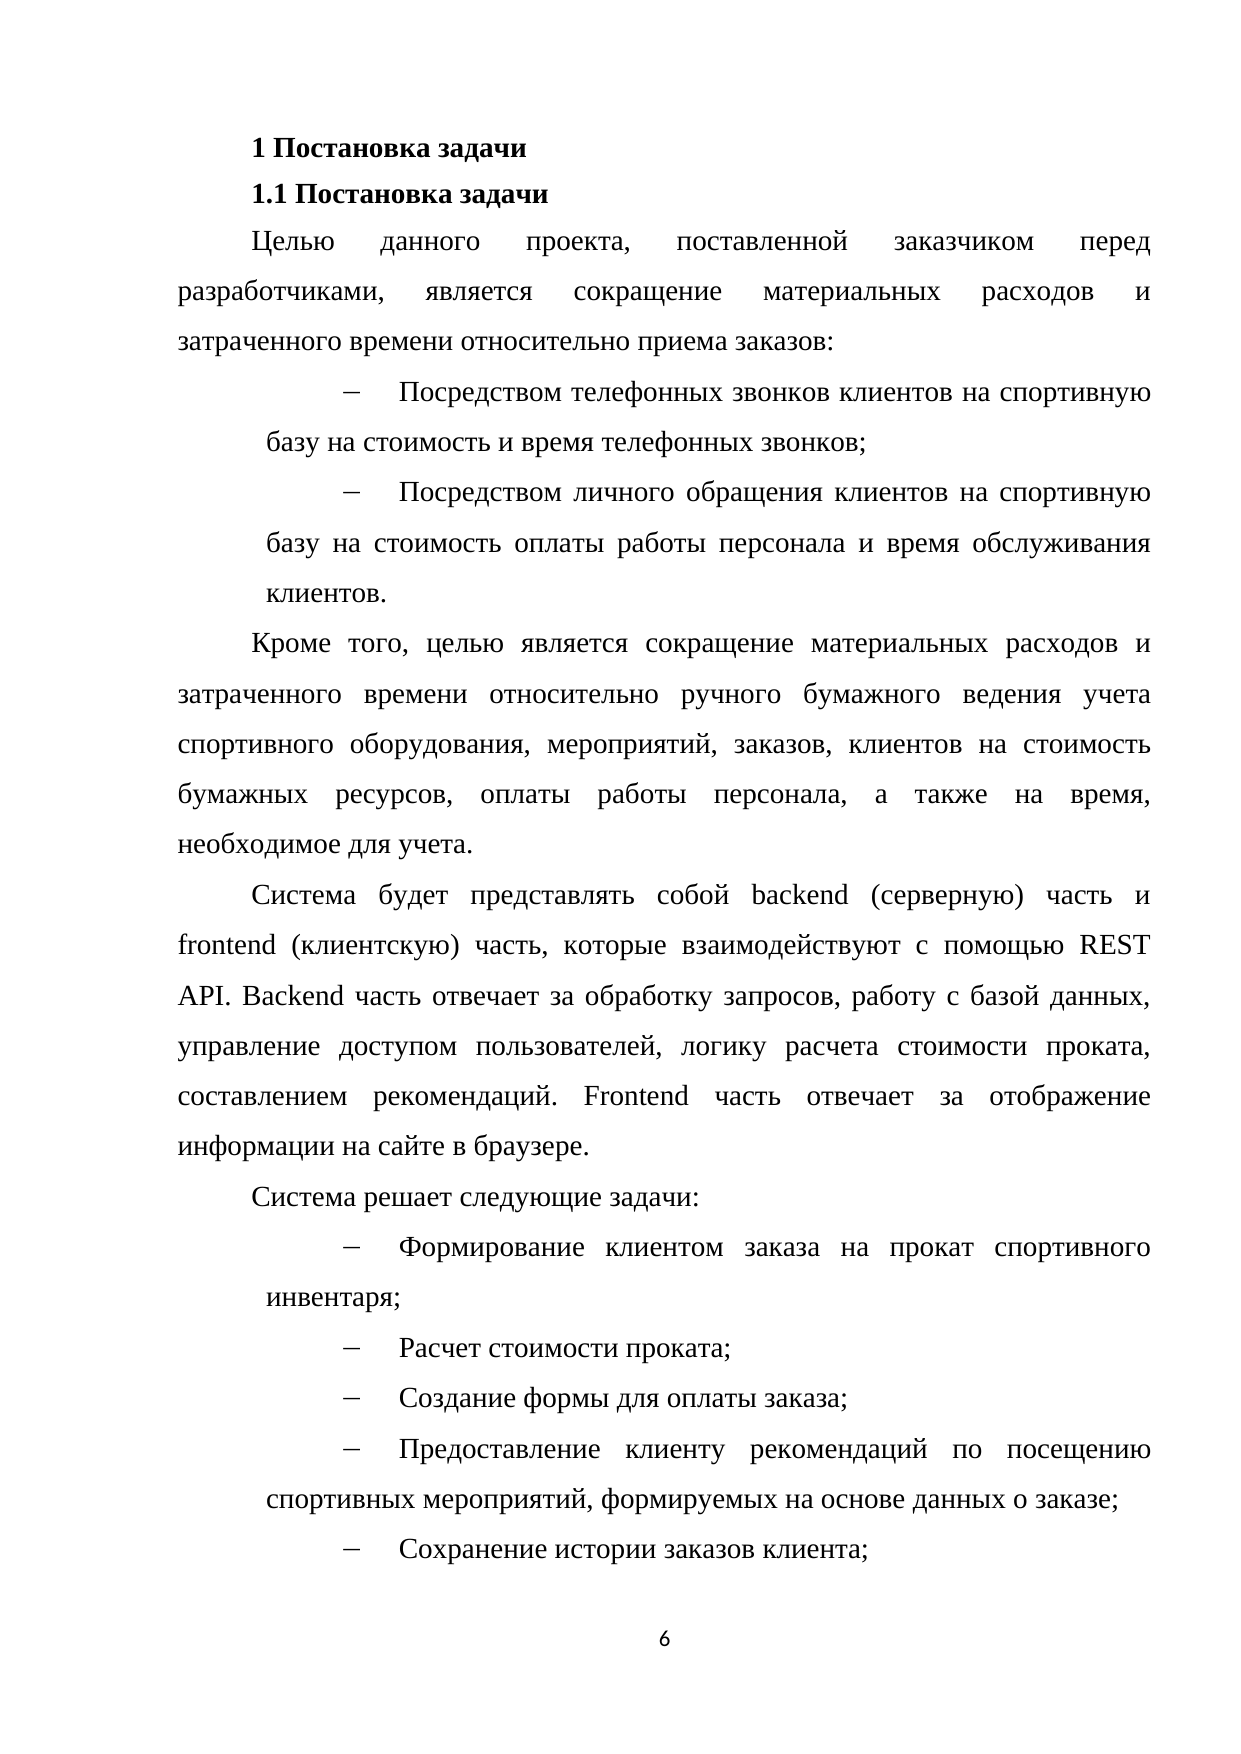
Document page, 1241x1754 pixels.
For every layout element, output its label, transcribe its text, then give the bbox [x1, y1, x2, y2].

text Предоставление клиенту рекомендаций по посещению спортивных мероприятий, формируемых на основе данных о заказе; [266, 1431, 1152, 1515]
text Постановка задачи [251, 177, 1152, 210]
text Сохранение истории заказов клиента; [266, 1531, 1152, 1565]
text Посредством личного обращения клиентов на спортивную базу на стоимость оплаты работы персонала и время обслуживания клиентов. [266, 474, 1152, 609]
text Расчет стоимости проката; [266, 1330, 1152, 1363]
text Формирование клиентом заказа на прокат спортивного инвентаря; [266, 1229, 1152, 1313]
text Кроме того, целью является сокращение материальных расходов и затраченного времени относительно ручного бумажного ведения учета спортивного оборудования, мероприятий, заказов, клиентов на стоимость бумажных ресурсов, оплаты работы персонала, а также на время, необходимое для учета. [177, 625, 1152, 860]
text Целью данного проекта, поставленной заказчиком перед разработчиками, является сокращение материальных расходов и затраченного времени относительно приема заказов: [177, 223, 1152, 357]
text Посредством телефонных звонков клиентов на спортивную базу на стоимость и время телефонных звонков; [266, 374, 1152, 458]
text Постановка задачи [251, 131, 1152, 164]
text Система будет представлять собой backend (серверную) часть и frontend (клиентскую) часть, которые взаимодействуют с помощью REST API. Backend часть отвечает за обработку запросов, работу с базой данных, управление доступом пользователей, логику расчета стоимости проката, составлением рекомендаций. Frontend часть отвечает за отображение информации на сайте в браузере. [177, 877, 1152, 1162]
text Создание формы для оплаты заказа; [266, 1380, 1152, 1414]
text Система решает следующие задачи: [177, 1179, 1152, 1212]
